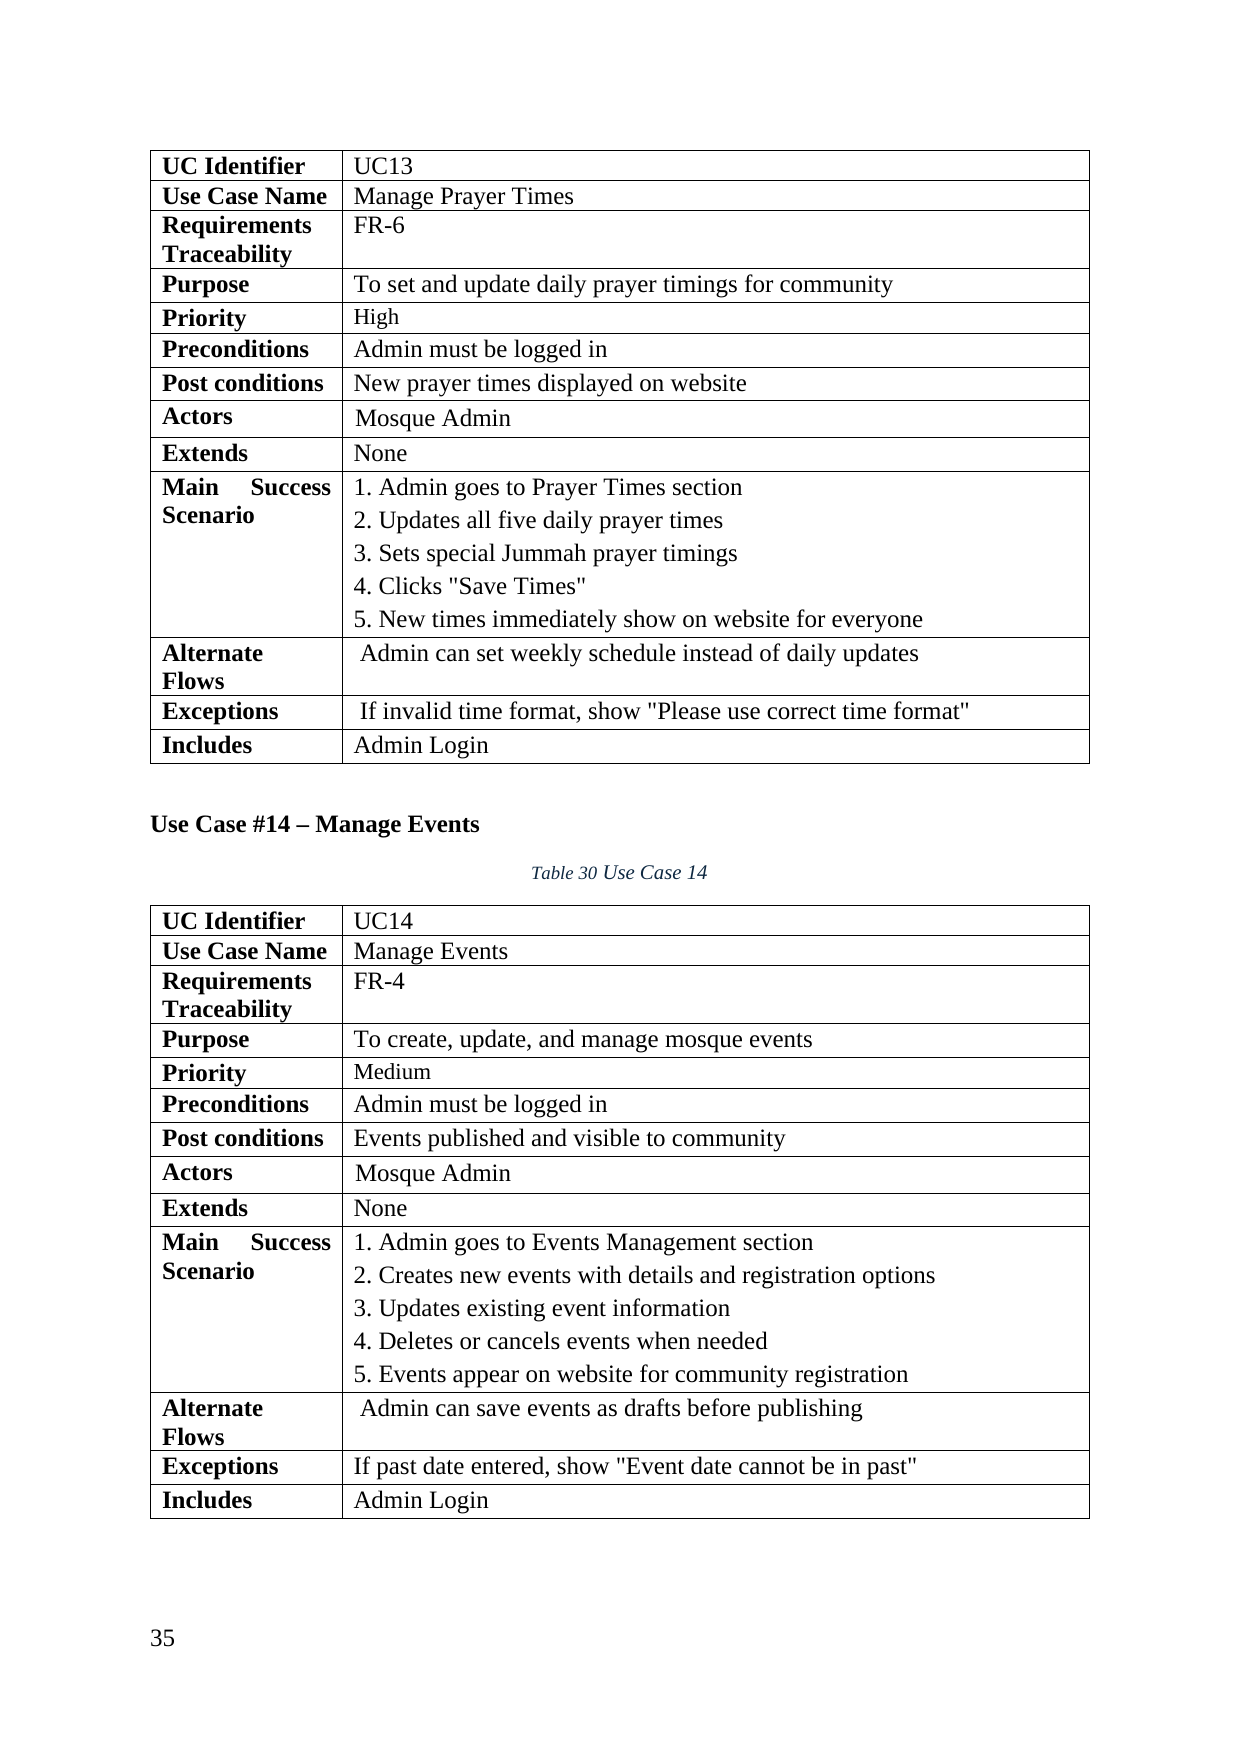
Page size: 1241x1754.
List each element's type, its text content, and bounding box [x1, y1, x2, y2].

text Table 30 Use Case 14 [150, 860, 1090, 884]
table_cell To create, update, and manage mosque events [343, 1024, 1089, 1057]
table_cell Use Case Name [151, 181, 342, 209]
subtitle Use Case #14 – Manage Events [150, 809, 1090, 838]
table_cell If past date entered, show "Event date cannot be in past" [343, 1451, 1089, 1484]
table_cell FR-4 [343, 966, 1089, 1023]
table_cell 1. Admin goes to Events Management section 2. Creates new events with details and registration options 3. Updates existing event information 4. Deletes or cancels events when needed 5. Events appear on website for community registration [343, 1227, 1089, 1392]
table_cell Manage Events [343, 936, 1089, 965]
table_cell To set and update daily prayer timings for community [343, 269, 1089, 302]
table_cell Events published and visible to community [343, 1123, 1089, 1156]
table_cell None [343, 1194, 1089, 1226]
table_cell Preconditions [151, 334, 342, 367]
table_cell Post conditions [151, 368, 342, 400]
table_header UC13 [343, 151, 1089, 180]
table_cell Alternate Flows [151, 1393, 342, 1450]
table_cell Admin Login [343, 1485, 1089, 1518]
table_header UC Identifier [151, 151, 342, 180]
table_cell Preconditions [151, 1089, 342, 1122]
table_cell Admin Login [343, 730, 1089, 762]
table_cell Extends [151, 438, 342, 471]
table_cell Requirements Traceability [151, 211, 342, 268]
table_cell New prayer times displayed on website [343, 368, 1089, 400]
table_cell [343, 1157, 1089, 1192]
table_cell None [343, 438, 1089, 471]
table_cell Priority [151, 303, 342, 333]
table_cell Includes [151, 1485, 342, 1518]
table_cell Priority [151, 1058, 342, 1088]
table_cell Includes [151, 730, 342, 762]
table_cell Admin must be logged in [343, 1089, 1089, 1122]
table_cell Requirements Traceability [151, 966, 342, 1023]
table_cell Exceptions [151, 1451, 342, 1484]
table_cell Purpose [151, 269, 342, 302]
table_cell Admin must be logged in [343, 334, 1089, 367]
table_cell If invalid time format, show "Please use correct time format" [343, 696, 1089, 729]
table_cell Medium [343, 1058, 1089, 1088]
table_cell Extends [151, 1194, 342, 1226]
table_cell Admin can save events as drafts before publishing [343, 1393, 1089, 1450]
table_cell Alternate Flows [151, 638, 342, 695]
table_cell Actors [151, 401, 342, 437]
table_header UC14 [343, 906, 1089, 935]
table_cell FR-6 [343, 211, 1089, 268]
table_cell Main Success Scenario [151, 1227, 342, 1392]
table_header UC Identifier [151, 906, 342, 935]
table_cell Admin can set weekly schedule instead of daily updates [343, 638, 1089, 695]
table_cell [343, 401, 1089, 437]
table_cell Actors [151, 1157, 342, 1192]
table_cell Post conditions [151, 1123, 342, 1156]
table_cell Exceptions [151, 696, 342, 729]
table_cell Manage Prayer Times [343, 181, 1089, 209]
table_cell High [343, 303, 1089, 333]
table_cell Purpose [151, 1024, 342, 1057]
table_cell Use Case Name [151, 936, 342, 965]
table_cell 1. Admin goes to Prayer Times section 2. Updates all five daily prayer times 3. Sets special Jummah prayer timings 4. Clicks "Save Times" 5. New times immediately show on website for everyone [343, 472, 1089, 637]
table_cell Main Success Scenario [151, 472, 342, 637]
